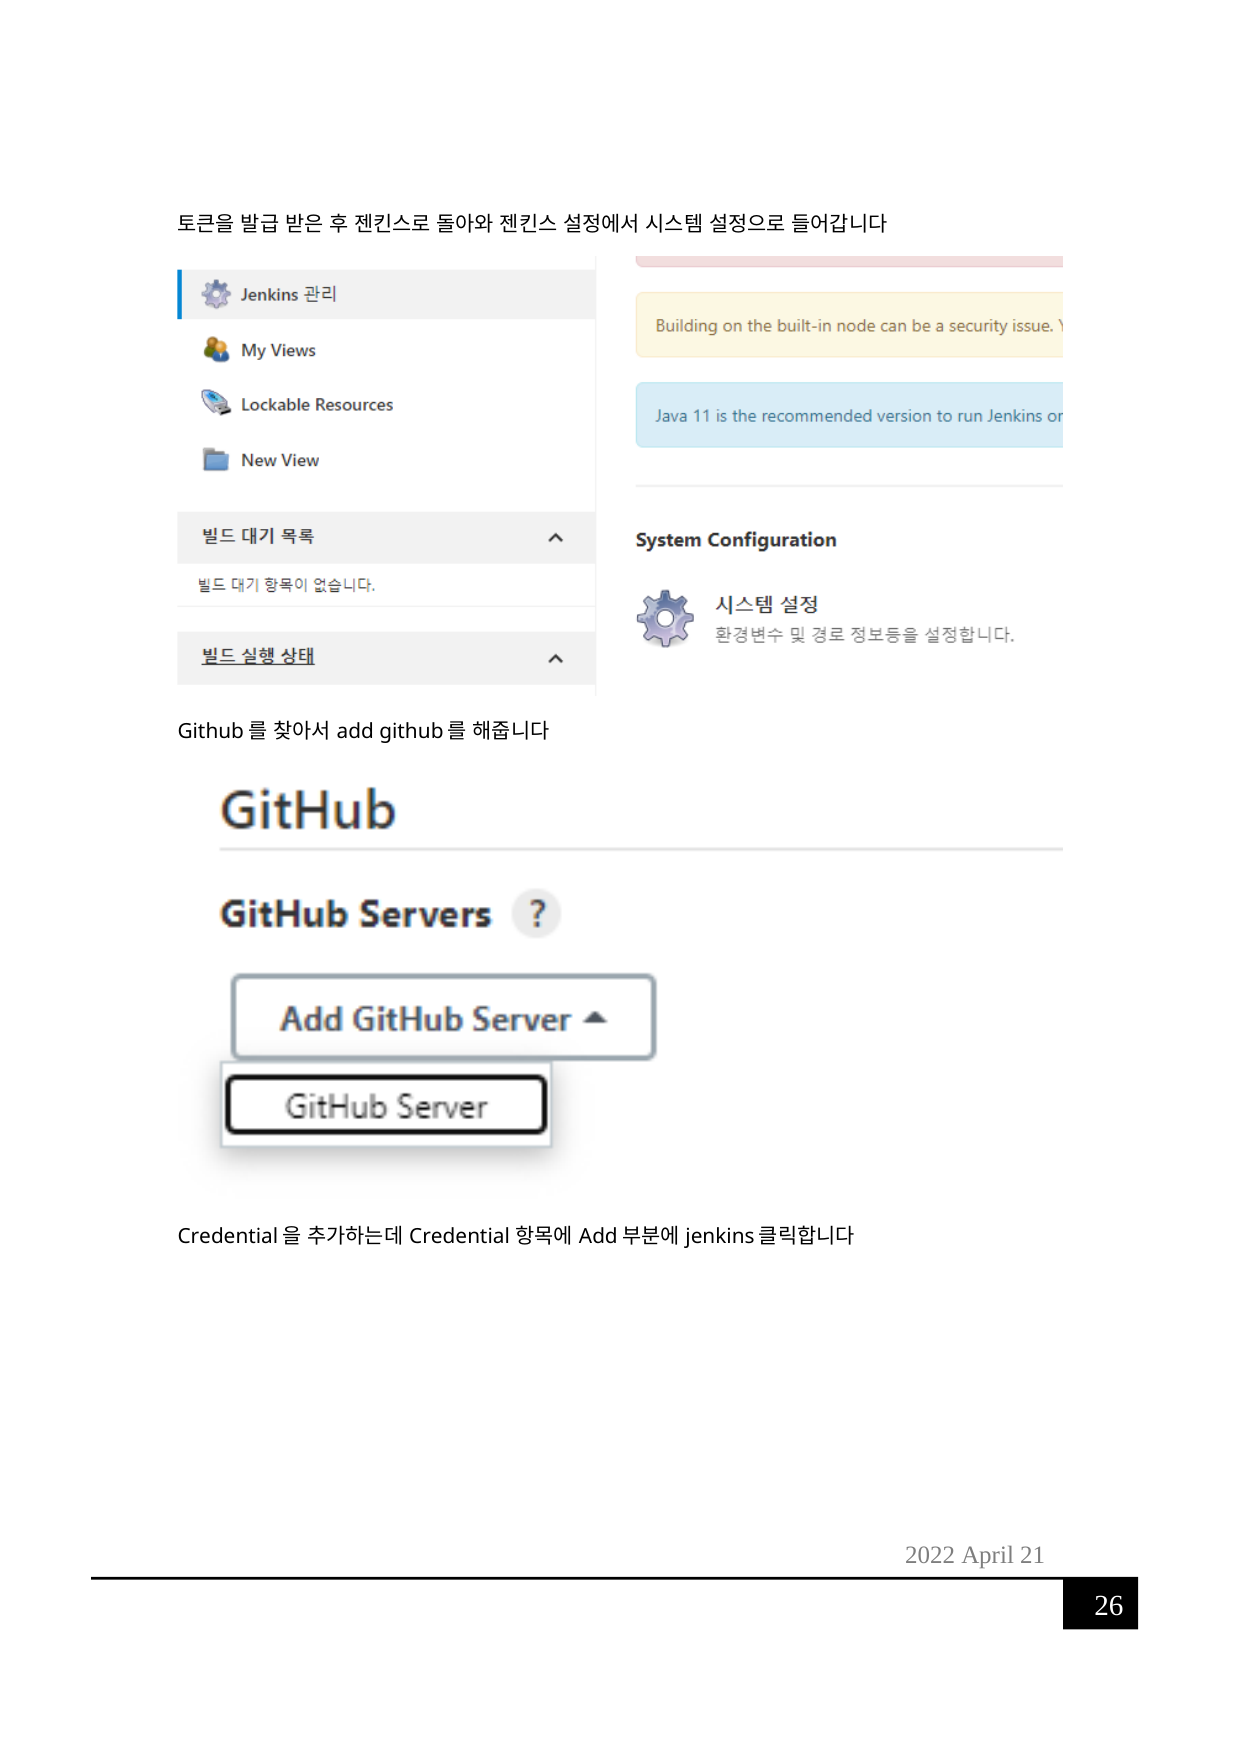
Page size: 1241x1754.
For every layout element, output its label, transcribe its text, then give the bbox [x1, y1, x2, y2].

picture [177, 764, 1063, 1201]
text 토큰을 발급 받은 후 젠킨스로 돌아와 젠킨스 설정에서 시스템 설정으로 들어갑니다 [177, 207, 1063, 237]
picture [177, 256, 1063, 696]
text Credential을 추가하는데 Credential 항목에 Add부분에 jenkins클릭합니다 [177, 1219, 1063, 1249]
text Github를 찾아서 add github를 해줍니다 [177, 715, 1063, 745]
